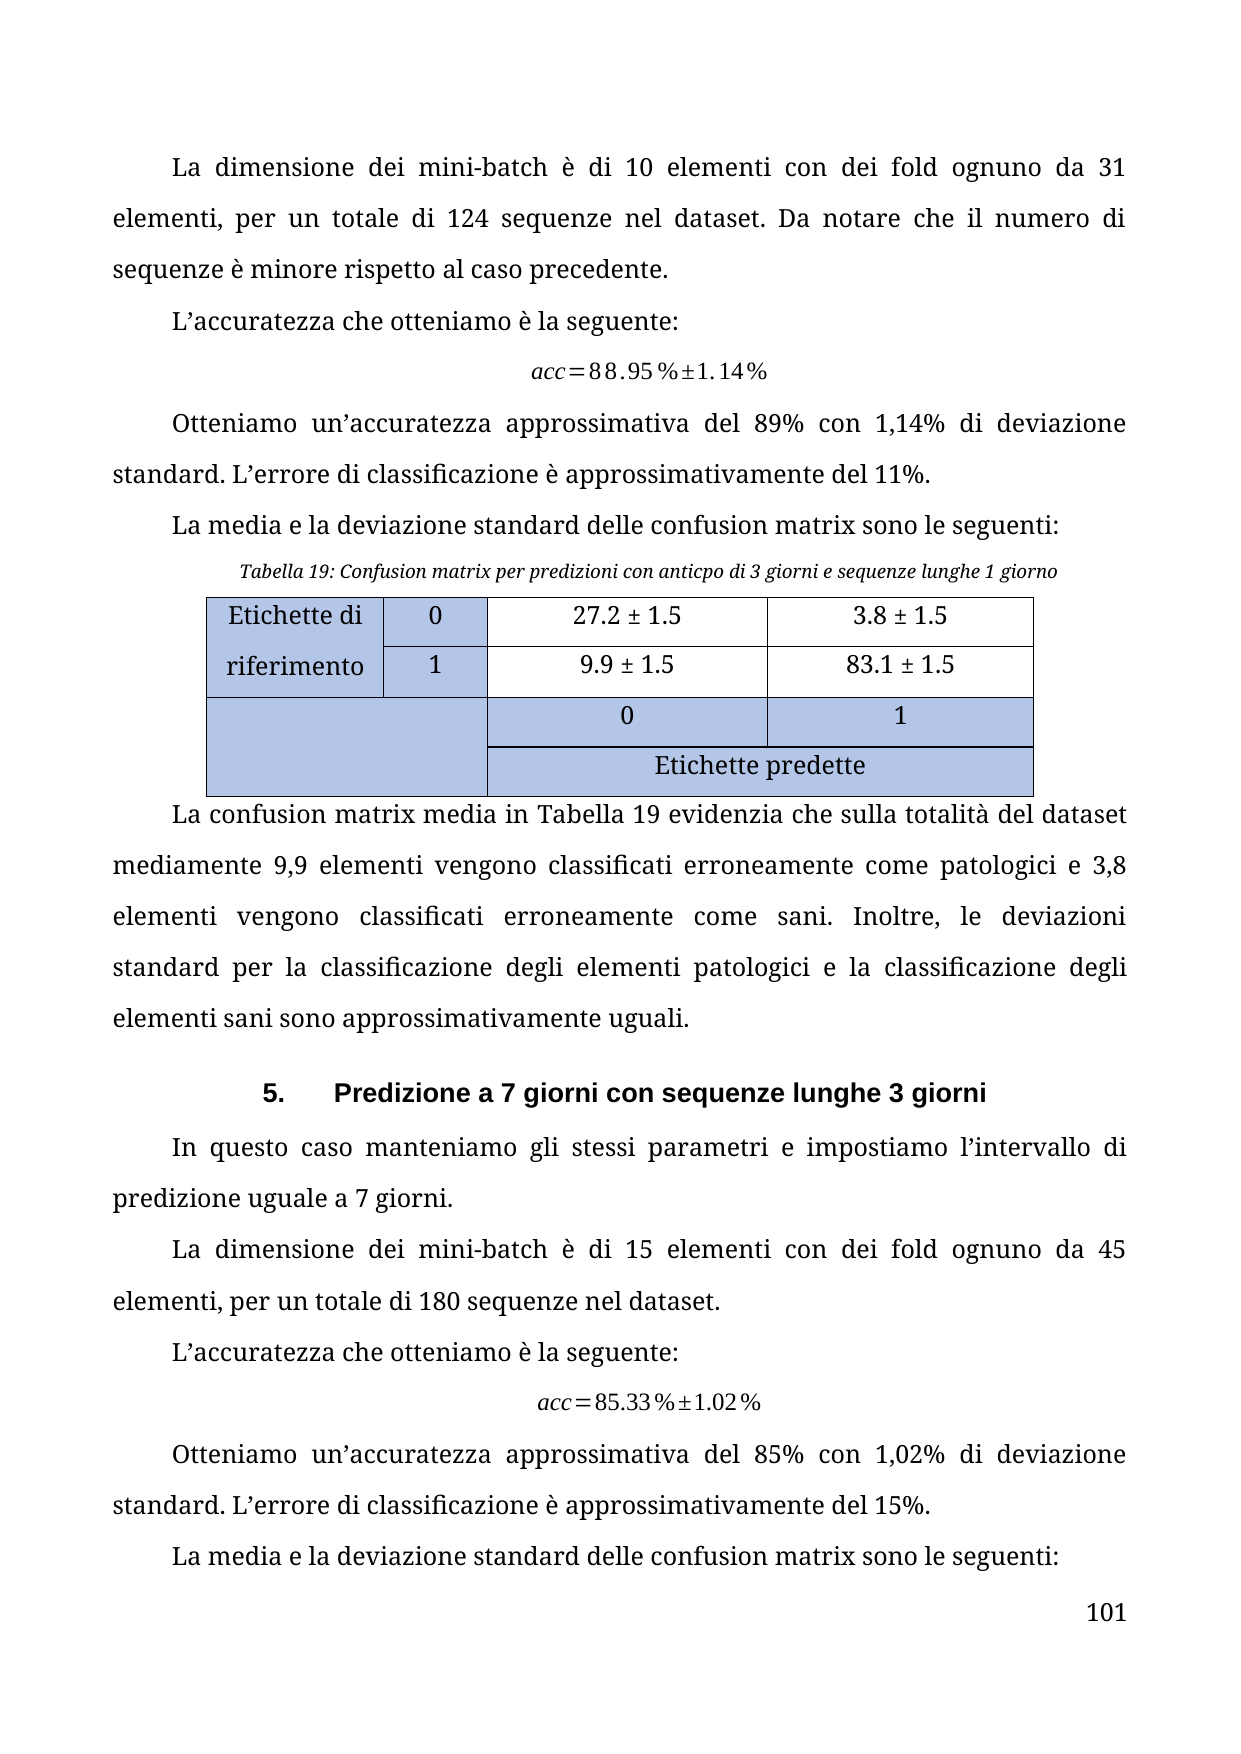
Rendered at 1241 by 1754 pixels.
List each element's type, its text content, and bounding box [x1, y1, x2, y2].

text Tabella 19: Confusion matrix per predizioni con anticpo di 3 giorni e sequenze lunghe 1 giorno [112, 558, 1128, 584]
text La dimensione dei mini-batch è di 10 elementi con dei fold ognuno da 31 elementi, per un totale di 124 sequenze nel dataset. Da notare che il numero di sequenze è minore rispetto al caso precedente. [112, 150, 1128, 286]
text La media e la deviazione standard delle confusion matrix sono le seguenti: [112, 1538, 1128, 1572]
text Otteniamo un’accuratezza approssimativa del 85% con 1,02% di deviazione standard. L’errore di classificazione è approssimativamente del 15%. [112, 1436, 1128, 1521]
table_cell 83.1 ± 1.5 [768, 647, 1033, 697]
text La confusion matrix media in Tabella 19 evidenzia che sulla totalità del dataset mediamente 9,9 elementi vengono classificati erroneamente come patologici e 3,8 elementi vengono classificati erroneamente come sani. Inoltre, le deviazioni standard per la classificazione degli elementi patologici e la classificazione degli elementi sani sono approssimativamente uguali. [112, 797, 1128, 1035]
table_header 27.2 ± 1.5 [488, 598, 767, 646]
table_cell 0 [488, 698, 767, 746]
subtitle Predizione a 7 giorni con sequenze lunghe 3 giorni [262, 1077, 1128, 1108]
table_cell 1 [384, 647, 487, 697]
text L’accuratezza che otteniamo è la seguente: [112, 1334, 1128, 1368]
table_header 0 [384, 598, 487, 646]
text Otteniamo un’accuratezza approssimativa del 89% con 1,14% di deviazione standard. L’errore di classificazione è approssimativamente del 11%. [112, 405, 1128, 490]
table_cell [207, 698, 487, 796]
text L’accuratezza che otteniamo è la seguente: [112, 303, 1128, 337]
table_cell 9.9 ± 1.5 [488, 647, 767, 697]
text In questo caso manteniamo gli stessi parametri e impostiamo l’intervallo di predizione uguale a 7 giorni. [112, 1130, 1128, 1215]
table_cell Etichette predette [488, 748, 1033, 796]
table_header Etichette di riferimento [207, 598, 383, 697]
text La media e la deviazione standard delle confusion matrix sono le seguenti: [112, 507, 1128, 541]
text La dimensione dei mini-batch è di 15 elementi con dei fold ognuno da 45 elementi, per un totale di 180 sequenze nel dataset. [112, 1232, 1128, 1317]
table_cell 1 [768, 698, 1033, 746]
table_header 3.8 ± 1.5 [768, 598, 1033, 646]
